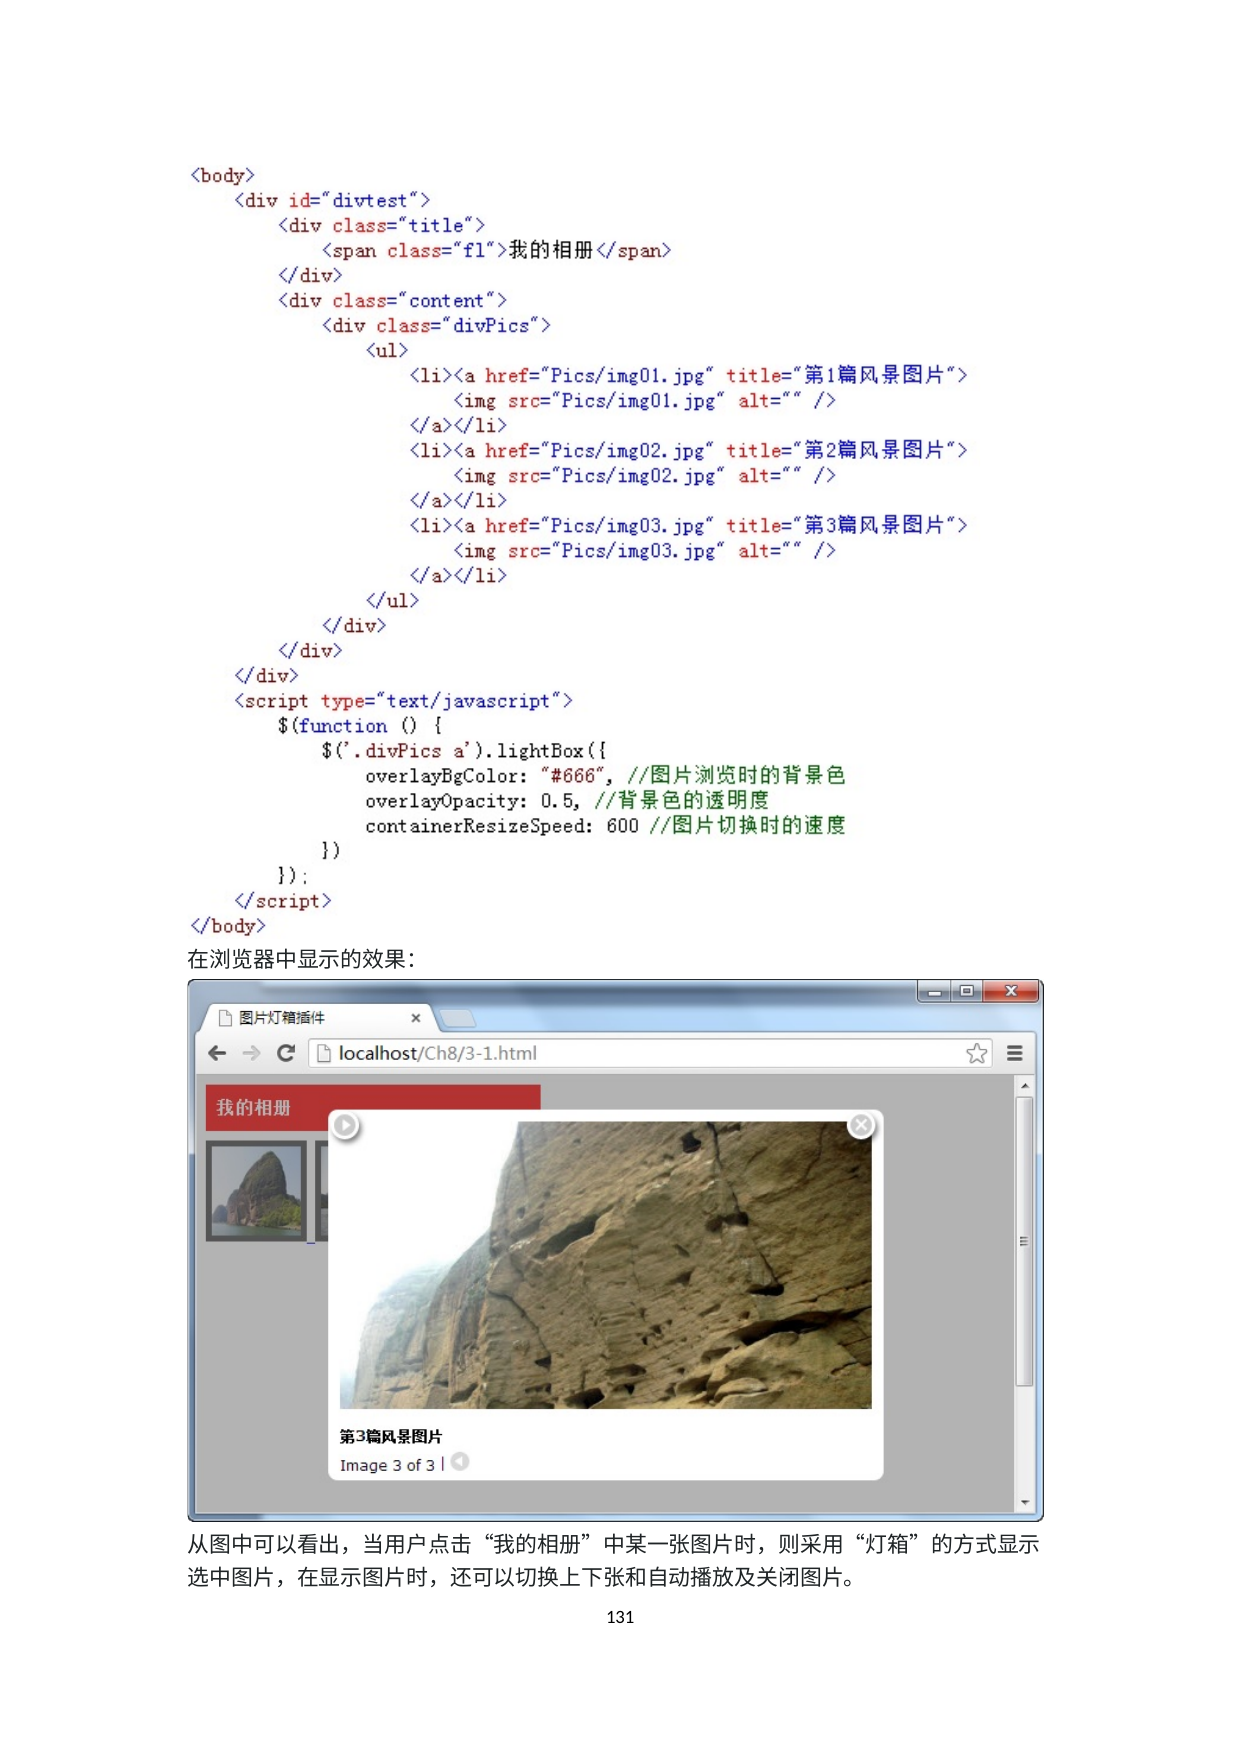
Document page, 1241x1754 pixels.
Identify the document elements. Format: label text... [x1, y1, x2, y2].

picture [187, 165, 980, 939]
text 在浏览器中显示的效果： [187, 942, 1053, 974]
picture [187, 979, 1044, 1522]
text 从图中可以看出，当用户点击“我的相册”中某一张图片时，则采用“灯箱”的方式显示选中图片，在显示图片时，还可以切换上下张和自动播放及关闭图片。 [187, 1527, 1053, 1592]
